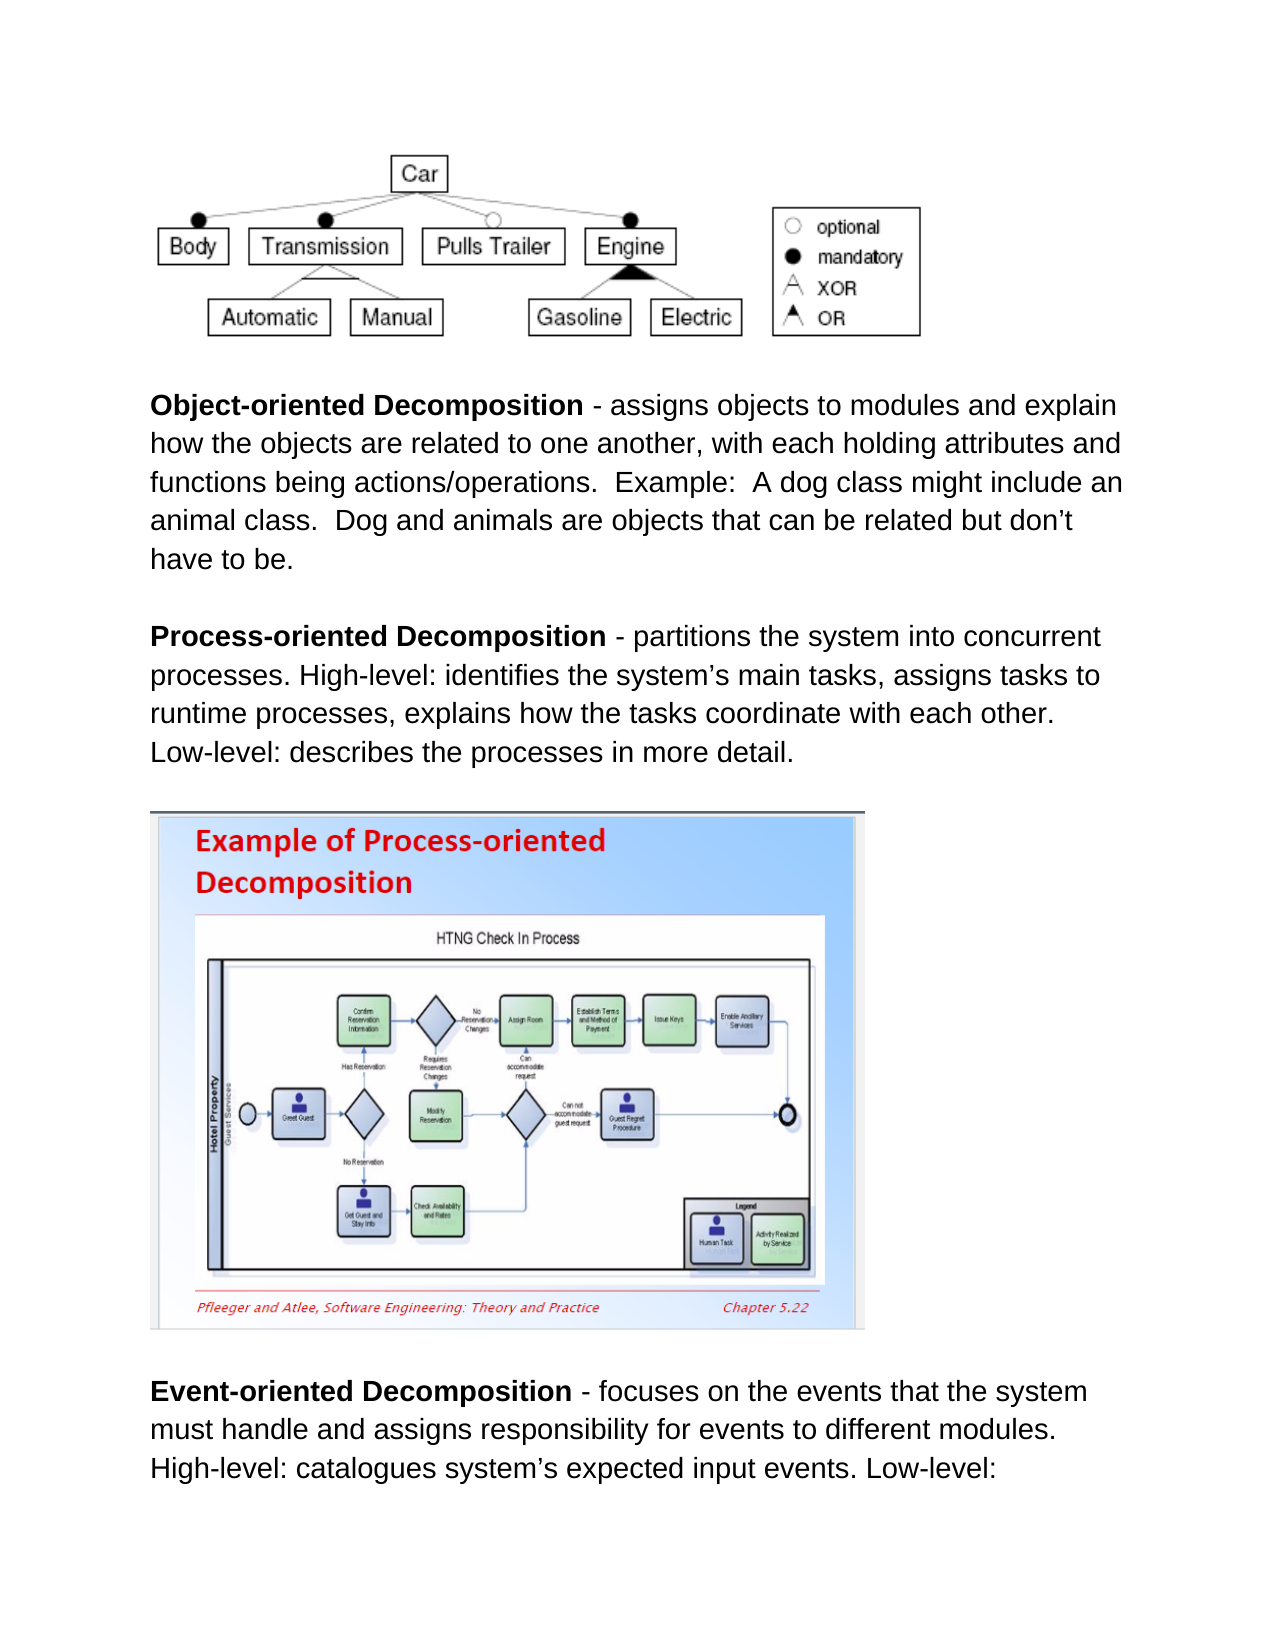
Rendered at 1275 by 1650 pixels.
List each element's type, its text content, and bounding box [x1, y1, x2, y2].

picture [150, 811, 865, 1332]
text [150, 1373, 1125, 1484]
text Object-oriented Decomposition - assigns objects to modules and explain how the objects are related to one another, with each holding attributes and functions being actions/operations. Example: A dog class might include an animal class. Dog and animals are objects that can be related but don’t have to be. [150, 388, 1125, 575]
text Process-oriented Decomposition - partitions the system into concurrent processes. High-level: identifies the system’s main tasks, assigns tasks to runtime processes, explains how the tasks coordinate with each other. Low-level: describes the processes in more detail. [150, 619, 1125, 768]
picture [150, 150, 932, 346]
